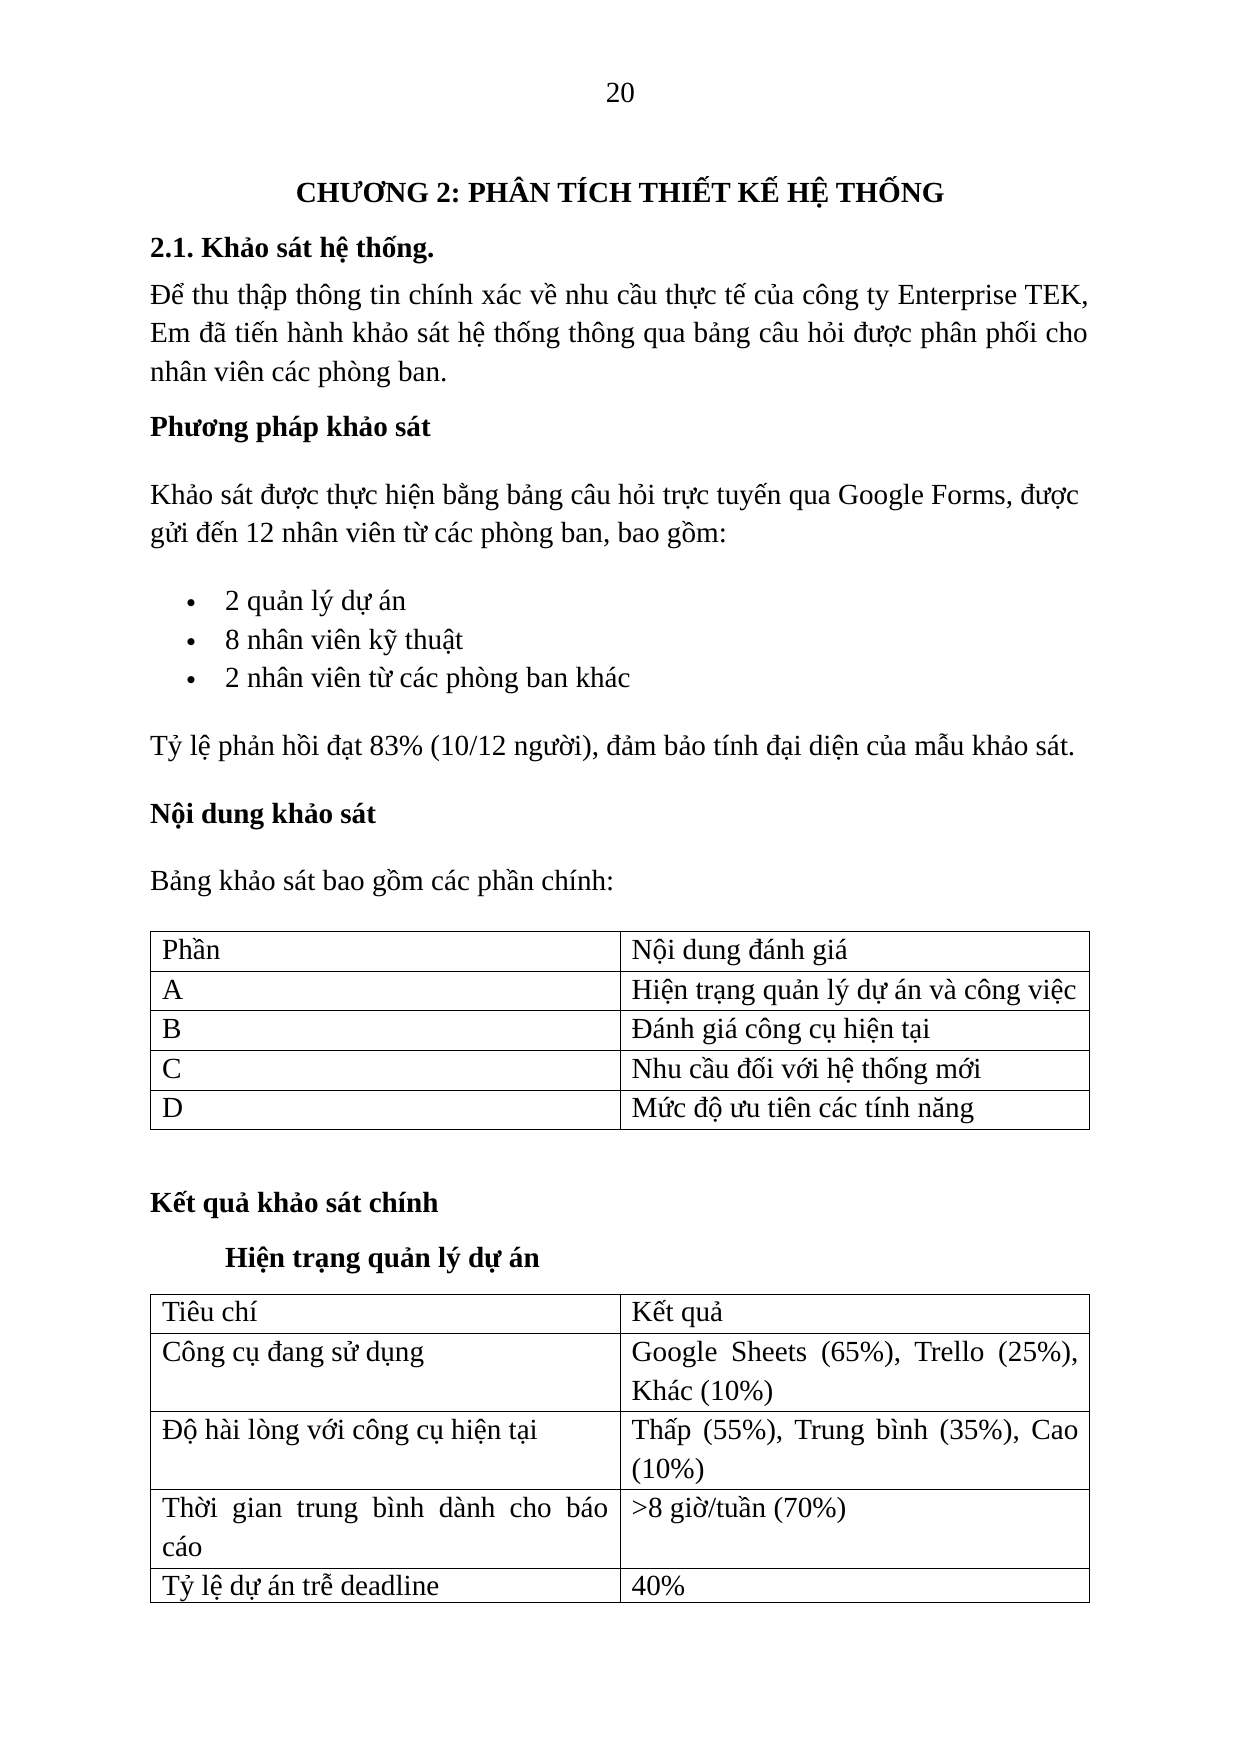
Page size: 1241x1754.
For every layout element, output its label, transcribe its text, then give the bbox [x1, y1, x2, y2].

table_cell Thời gian trung bình dành cho báo cáo [151, 1490, 620, 1567]
table_cell Google Sheets (65%), Trello (25%), Khác (10%) [621, 1334, 1089, 1411]
table_cell D [151, 1091, 620, 1129]
text Khảo sát được thực hiện bằng bảng câu hỏi trực tuyến qua Google Forms, được gửi đến 12 nhân viên từ các phòng ban, bao gồm: [150, 477, 1090, 549]
table_cell 40% [621, 1569, 1089, 1602]
table_header Kết quả [621, 1295, 1089, 1333]
text Phương pháp khảo sát [150, 409, 1090, 443]
text Kết quả khảo sát chính [150, 1185, 1090, 1219]
table_cell Đánh giá công cụ hiện tại [621, 1011, 1089, 1050]
list 8 nhân viên kỹ thuật [187, 622, 1090, 655]
table_cell C [151, 1051, 620, 1089]
table_header Tiêu chí [151, 1295, 620, 1333]
table_cell >8 giờ/tuần (70%) [621, 1490, 1089, 1567]
table_cell Thấp (55%), Trung bình (35%), Cao (10%) [621, 1412, 1089, 1489]
table_header Phần [151, 932, 620, 971]
table_cell A [151, 972, 620, 1010]
table_cell Hiện trạng quản lý dự án và công việc [621, 972, 1089, 1010]
subtitle CHƯƠNG 2: PHÂN TÍCH THIẾT KẾ HỆ THỐNG [150, 175, 1090, 208]
table_cell B [151, 1011, 620, 1050]
text Nội dung khảo sát [150, 796, 1090, 829]
table_cell Nhu cầu đối với hệ thống mới [621, 1051, 1089, 1089]
list 2 nhân viên từ các phòng ban khác [187, 660, 1090, 694]
text Bảng khảo sát bao gồm các phần chính: [150, 863, 1090, 897]
table_cell Độ hài lòng với công cụ hiện tại [151, 1412, 620, 1489]
text Tỷ lệ phản hồi đạt 83% (10/12 người), đảm bảo tính đại diện của mẫu khảo sát. [150, 728, 1090, 762]
text Để thu thập thông tin chính xác về nhu cầu thực tế của công ty Enterprise TEK, Em đã tiến hành khảo sát hệ thống thông qua bảng câu hỏi được phân phối cho nhân viên các phòng ban. [150, 277, 1090, 388]
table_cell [151, 1569, 620, 1602]
table_header Nội dung đánh giá [621, 932, 1089, 971]
table_cell Công cụ đang sử dụng [151, 1334, 620, 1411]
subtitle 2.1. Khảo sát hệ thống. [150, 230, 1090, 264]
list 2 quản lý dự án [187, 583, 1090, 617]
table_cell Mức độ ưu tiên các tính năng [621, 1091, 1089, 1129]
text Hiện trạng quản lý dự án [150, 1241, 1090, 1274]
